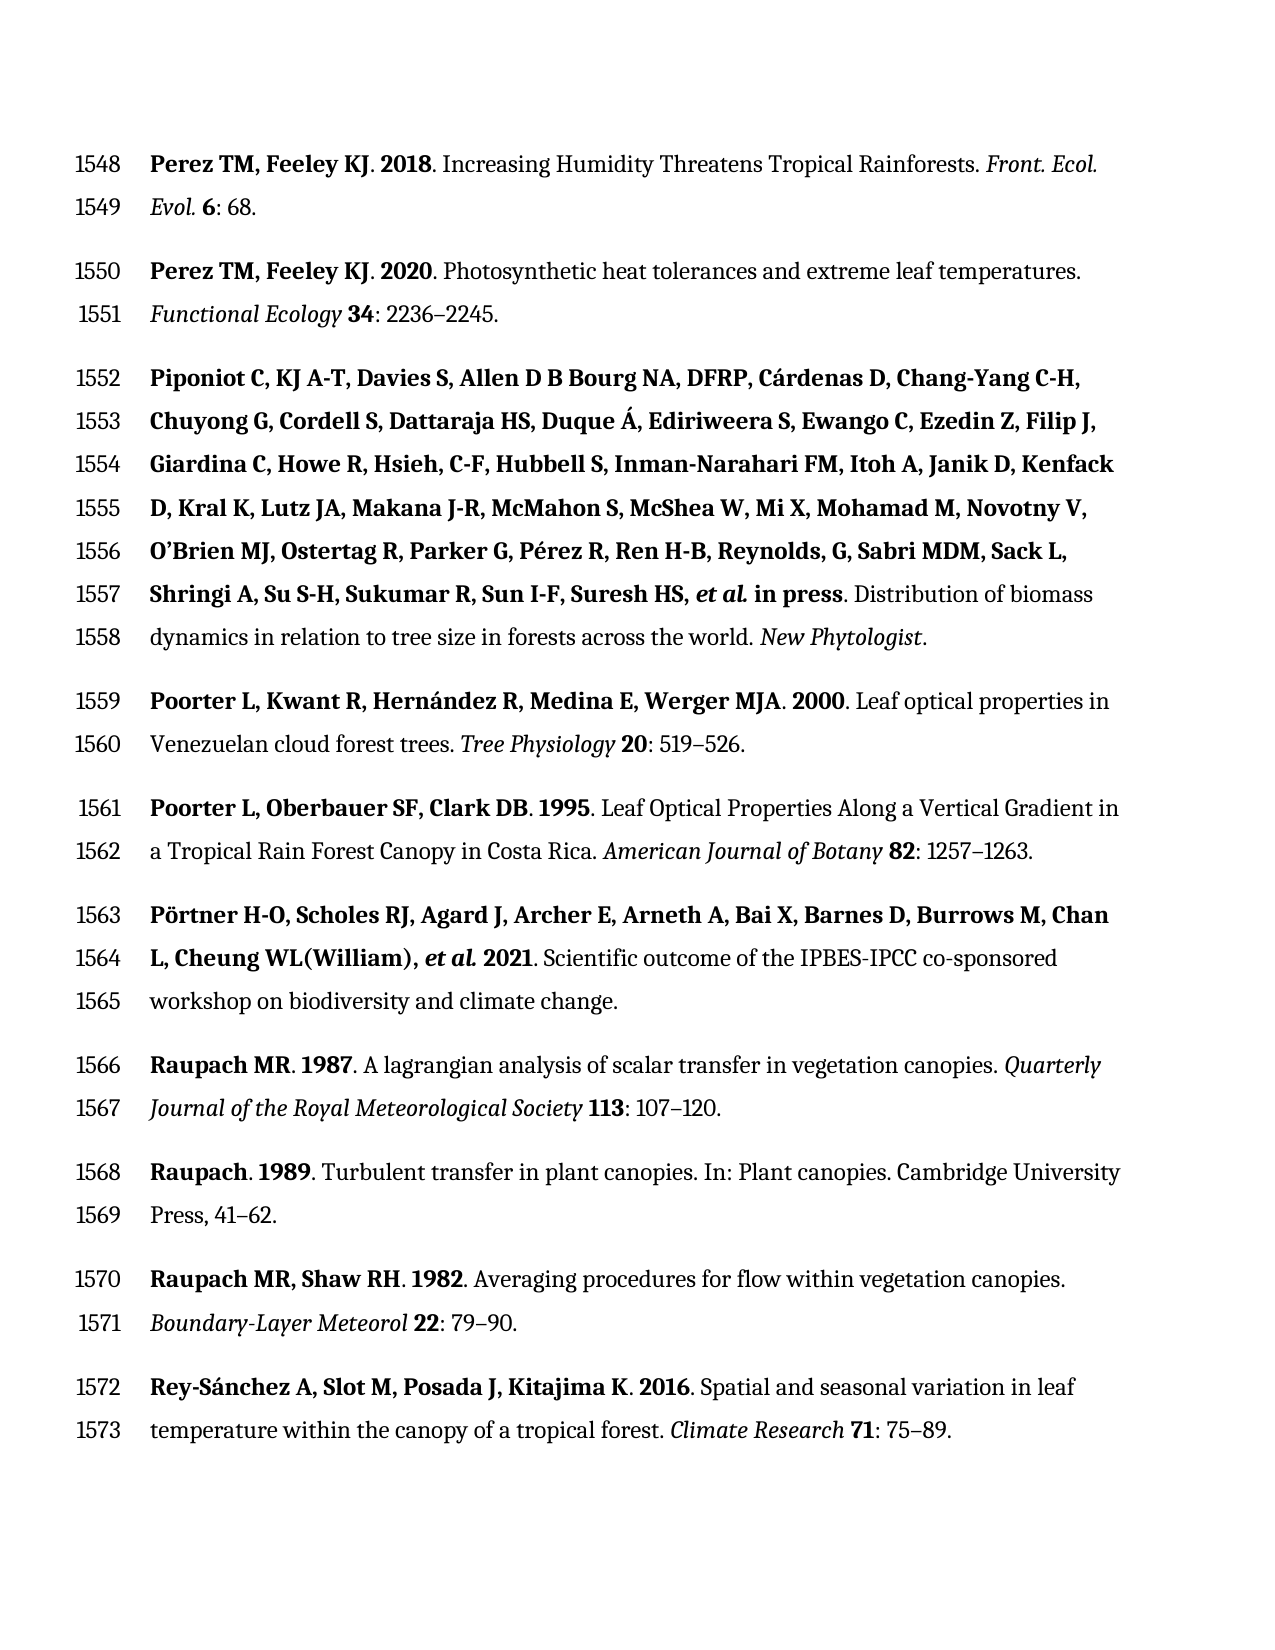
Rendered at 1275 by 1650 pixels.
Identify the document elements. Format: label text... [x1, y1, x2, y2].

text Perez TM, Feeley KJ. 2020. Photosynthetic heat tolerances and extreme leaf temperatures. Functional Ecology 34: 2236–2245. [150, 257, 1125, 329]
text Raupach. 1989. Turbulent transfer in plant canopies. In: Plant canopies. Cambridge University Press, 41–62. [150, 1158, 1125, 1230]
text Perez TM, Feeley KJ. 2018. Increasing Humidity Threatens Tropical Rainforests. Front. Ecol. Evol. 6: 68. [150, 150, 1125, 222]
text Poorter L, Oberbauer SF, Clark DB. 1995. Leaf Optical Properties Along a Vertical Gradient in a Tropical Rain Forest Canopy in Costa Rica. American Journal of Botany 82: 1257–1263. [150, 794, 1125, 866]
text Piponiot C, KJ A-T, Davies S, Allen D B Bourg NA, DFRP, Cárdenas D, Chang-Yang C-H, Chuyong G, Cordell S, Dattaraja HS, Duque Á, Ediriweera S, Ewango C, Ezedin Z, Filip J, Giardina C, Howe R, Hsieh, C-F, Hubbell S, Inman-Narahari FM, Itoh A, Janik D, Kenfack D, Kral K, Lutz JA, Makana J-R, McMahon S, McShea W, Mi X, Mohamad M, Novotny V, O’Brien MJ, Ostertag R, Parker G, Pérez R, Ren H-B, Reynolds, G, Sabri MDM, Sack L, Shringi A, Su S-H, Sukumar R, Sun I-F, Suresh HS, et al. in press. Distribution of biomass dynamics in relation to tree size in forests across the world. New Phytologist. [150, 364, 1125, 652]
text Poorter L, Kwant R, Hernández R, Medina E, Werger MJA. 2000. Leaf optical properties in Venezuelan cloud forest trees. Tree Physiology 20: 519–526. [150, 687, 1125, 759]
text Raupach MR. 1987. A lagrangian analysis of scalar transfer in vegetation canopies. Quarterly Journal of the Royal Meteorological Society 113: 107–120. [150, 1051, 1125, 1123]
text Rey-Sánchez A, Slot M, Posada J, Kitajima K. 2016. Spatial and seasonal variation in leaf temperature within the canopy of a tropical forest. Climate Research 71: 75–89. [150, 1372, 1125, 1444]
text Raupach MR, Shaw RH. 1982. Averaging procedures for flow within vegetation canopies. Boundary-Layer Meteorol 22: 79–90. [150, 1265, 1125, 1337]
text Pörtner H-O, Scholes RJ, Agard J, Archer E, Arneth A, Bai X, Barnes D, Burrows M, Chan L, Cheung WL(William), et al. 2021. Scientific outcome of the IPBES-IPCC co-sponsored workshop on biodiversity and climate change. [150, 901, 1125, 1016]
